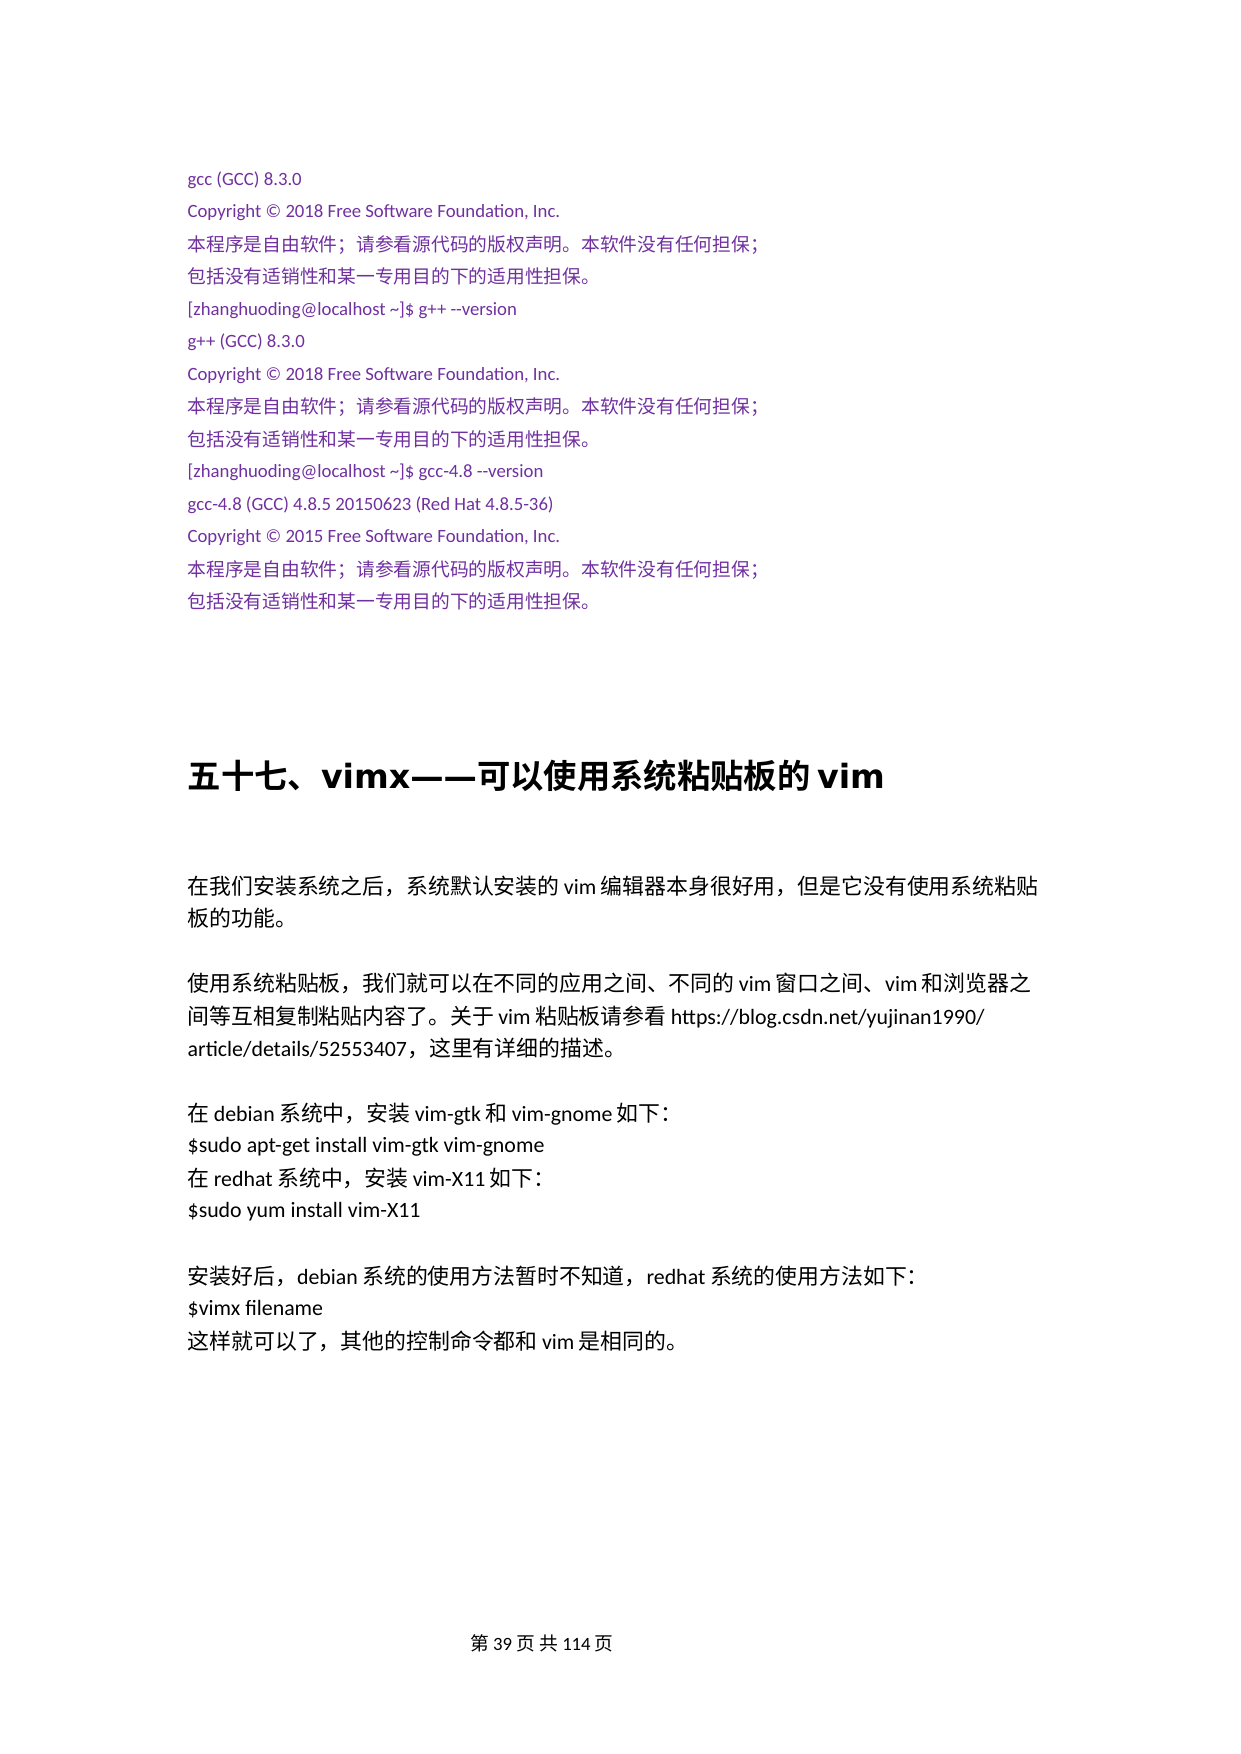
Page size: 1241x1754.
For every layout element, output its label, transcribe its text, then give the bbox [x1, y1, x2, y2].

text 使用系统粘贴板，我们就可以在不同的应用之间、不同的vim窗口之间、vim和浏览器之间等互相复制粘贴内容了。关于vim粘贴板请参看https://blog.csdn.net/yujinan1990/article/details/52553407，这里有详细的描述。 [187, 966, 1053, 1063]
text 本程序是自由软件；请参看源代码的版权声明。本软件没有任何担保； [187, 227, 1053, 259]
text 在redhat系统中，安装vim-X11如下： [187, 1161, 1053, 1193]
text gcc (GCC) 8.3.0 [187, 162, 1053, 194]
text Copyright © 2018 Free Software Foundation, Inc. [187, 357, 1053, 389]
text g++ (GCC) 8.3.0 [187, 324, 1053, 357]
text Copyright © 2018 Free Software Foundation, Inc. [187, 194, 1053, 227]
text 包括没有适销性和某一专用目的下的适用性担保。 [187, 422, 1053, 454]
text [zhanghuoding@localhost ~]$ gcc-4.8 --version [187, 454, 1053, 487]
text $sudo apt-get install vim-gtk vim-gnome [187, 1128, 1053, 1161]
text [zhanghuoding@localhost ~]$ g++ --version [187, 292, 1053, 324]
text 本程序是自由软件；请参看源代码的版权声明。本软件没有任何担保； [187, 389, 1053, 422]
text $vimx filename [187, 1291, 1053, 1323]
text 本程序是自由软件；请参看源代码的版权声明。本软件没有任何担保； [187, 552, 1053, 584]
subtitle 五十七、vimx——可以使用系统粘贴板的vim [187, 742, 1053, 807]
text 在我们安装系统之后，系统默认安装的vim编辑器本身很好用，但是它没有使用系统粘贴板的功能。 [187, 868, 1053, 933]
text Copyright © 2015 Free Software Foundation, Inc. [187, 519, 1053, 552]
text $sudo yum install vim-X11 [187, 1193, 1053, 1226]
text 在debian系统中，安装vim-gtk和vim-gnome如下： [187, 1096, 1053, 1128]
text 包括没有适销性和某一专用目的下的适用性担保。 [187, 584, 1053, 617]
text 包括没有适销性和某一专用目的下的适用性担保。 [187, 259, 1053, 292]
text gcc-4.8 (GCC) 4.8.5 20150623 (Red Hat 4.8.5-36) [187, 487, 1053, 519]
text 这样就可以了，其他的控制命令都和vim是相同的。 [187, 1323, 1053, 1356]
text 安装好后，debian系统的使用方法暂时不知道，redhat系统的使用方法如下： [187, 1258, 1053, 1291]
